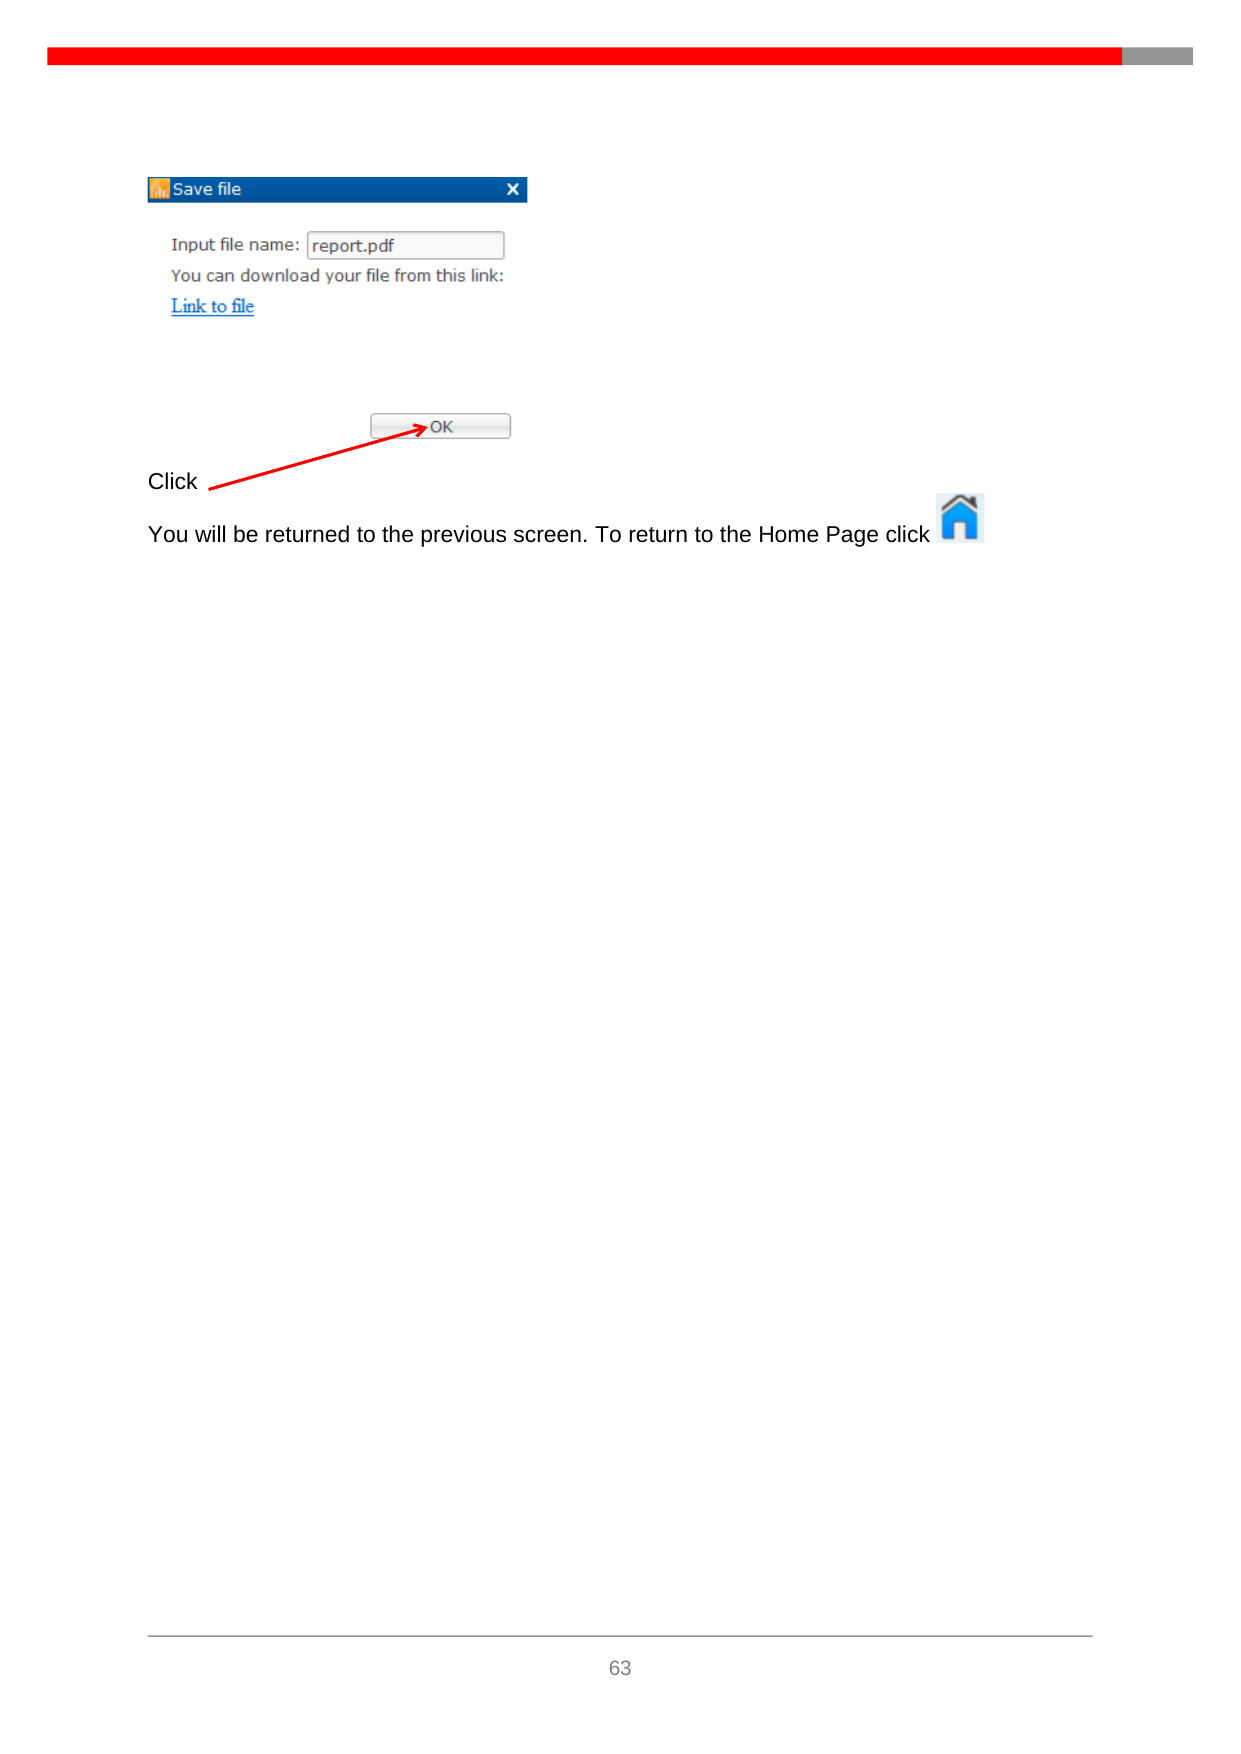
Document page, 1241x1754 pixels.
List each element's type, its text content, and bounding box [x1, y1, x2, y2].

text You will be returned to the previous screen. To return to the Home Page click [148, 494, 1092, 547]
text Click [148, 464, 1092, 494]
picture [936, 493, 985, 543]
picture [147, 177, 528, 452]
